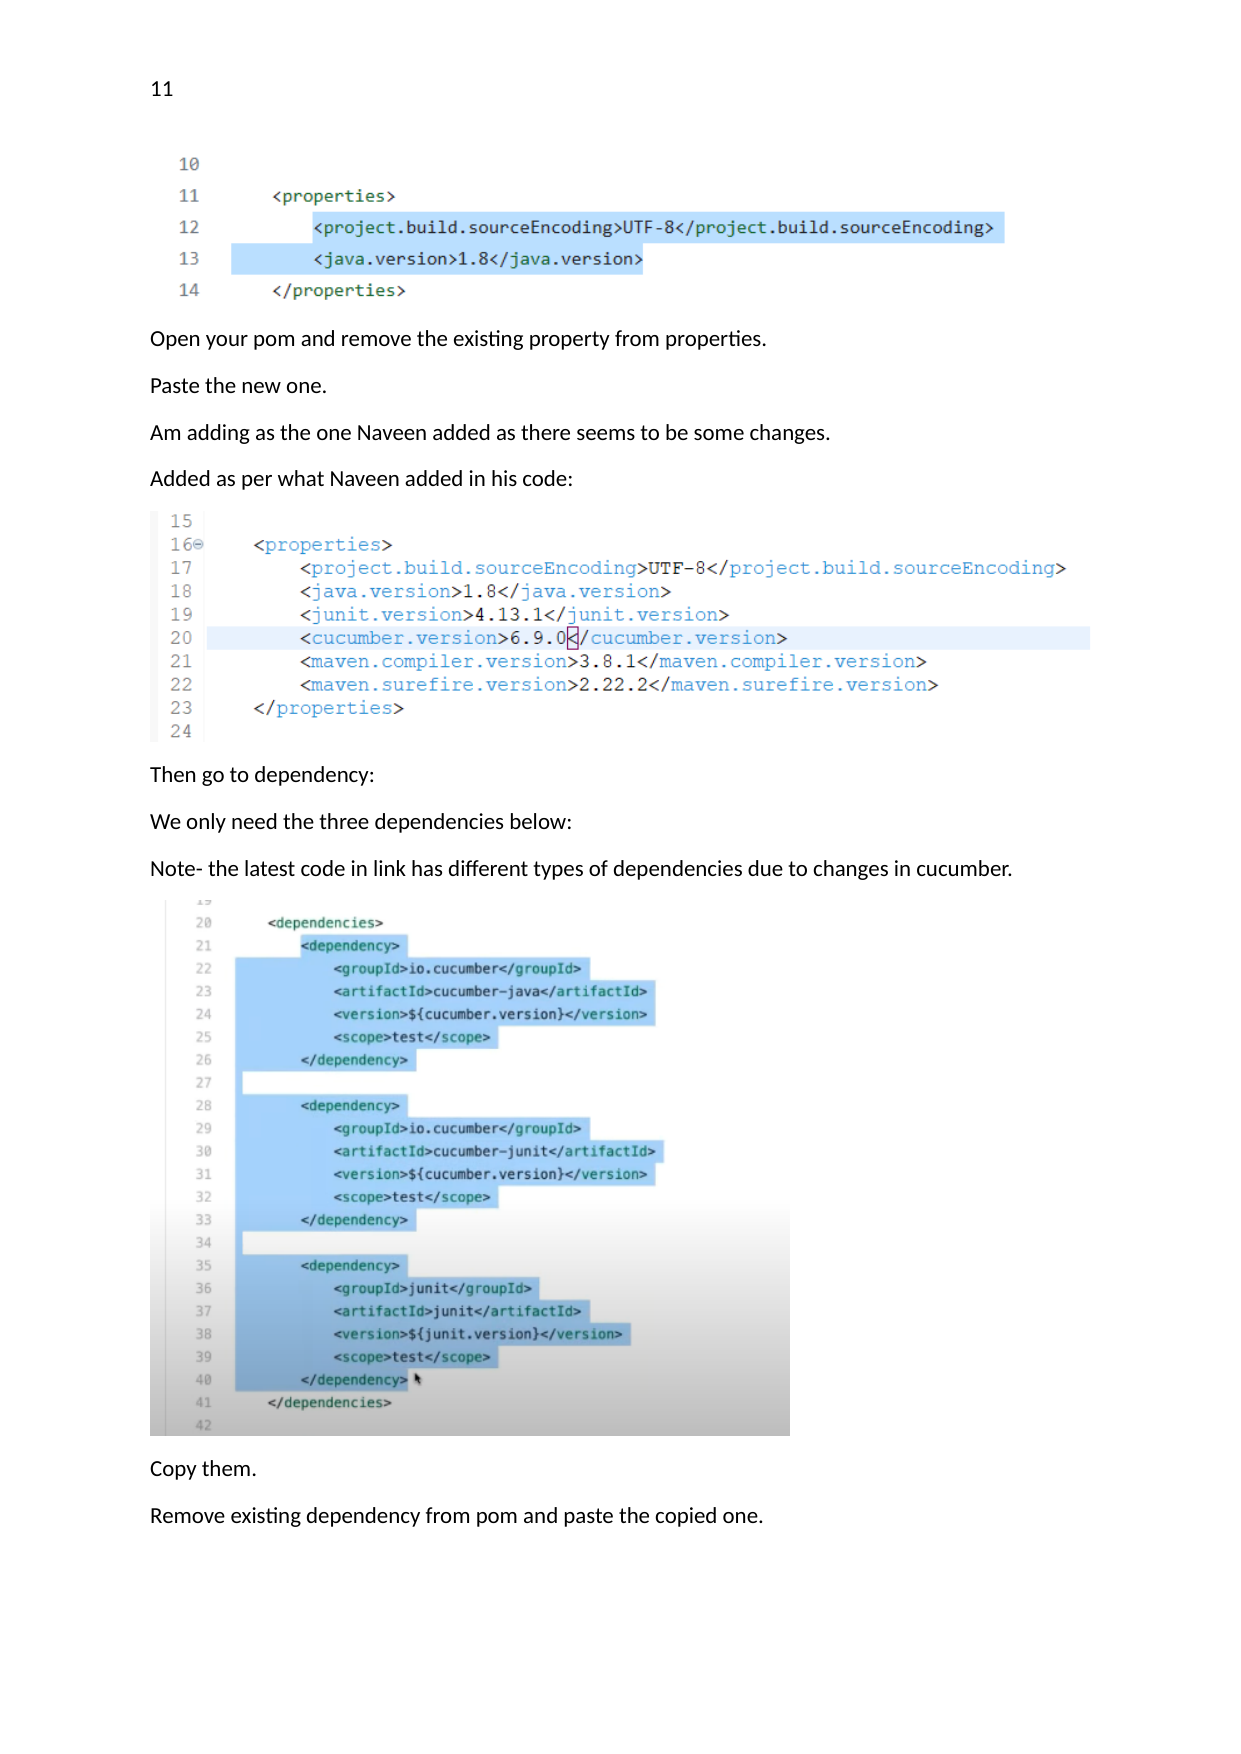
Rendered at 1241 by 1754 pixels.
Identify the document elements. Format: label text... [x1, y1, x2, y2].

text We only need the three dependencies below: [150, 807, 1090, 835]
picture [150, 900, 790, 1436]
text Open your pom and remove the existing property from properties. [150, 324, 1090, 352]
text Then go to dependency: [150, 760, 1090, 788]
text Am adding as the one Naveen added as there seems to be some changes. [150, 418, 1090, 446]
text Paste the new one. [150, 371, 1090, 399]
text Added as per what Naveen added in his code: [150, 464, 1090, 492]
picture [150, 511, 1091, 742]
text Note- the latest code in link has different types of dependencies due to changes in cucumber. [150, 854, 1090, 882]
text Remove existing dependency from pom and paste the copied one. [150, 1501, 1090, 1529]
text Copy them. [150, 1454, 1090, 1482]
picture [150, 150, 1025, 305]
